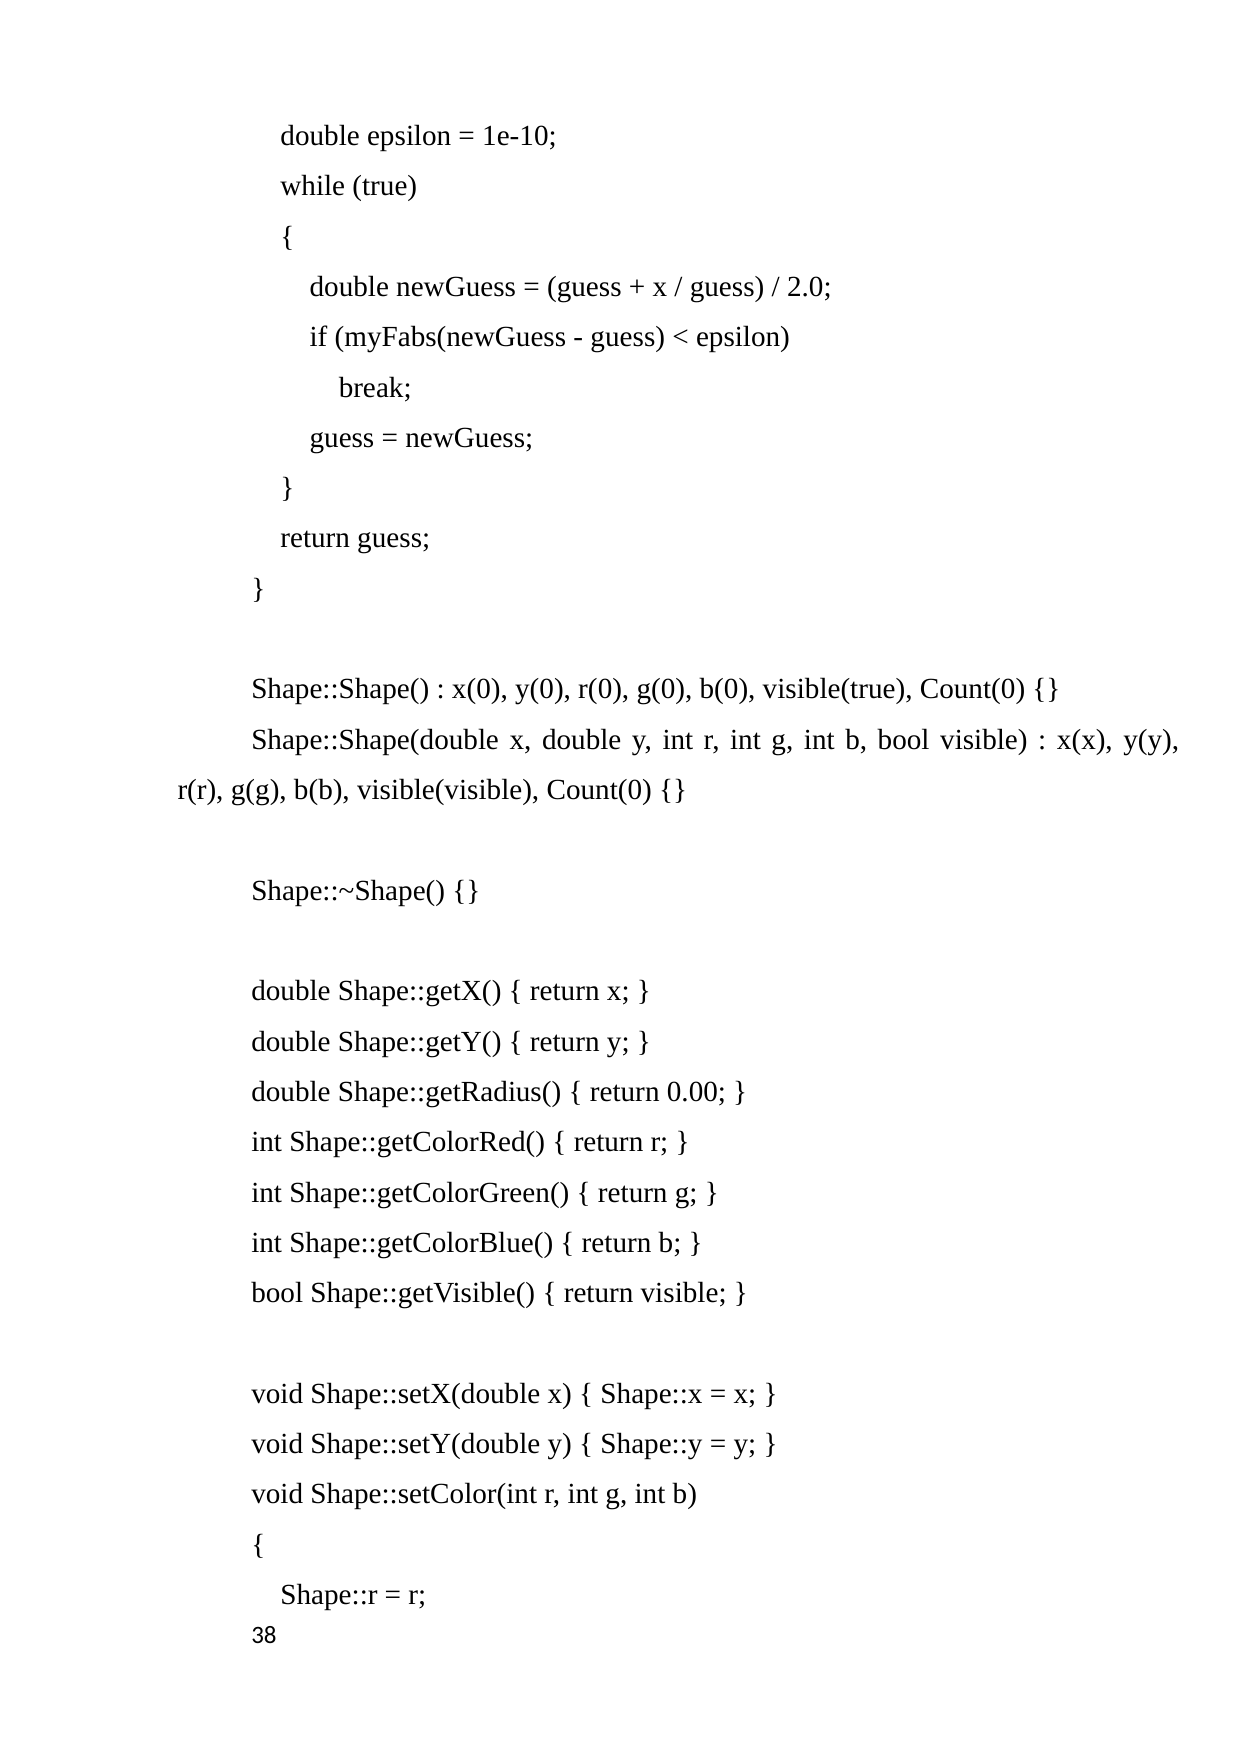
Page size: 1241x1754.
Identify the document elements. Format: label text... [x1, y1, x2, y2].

text void Shape::setX(double x) { Shape::x = x; } [177, 1376, 1181, 1409]
text int Shape::getColorBlue() { return b; } [177, 1225, 1181, 1258]
text { [177, 219, 1181, 252]
text if (myFabs(newGuess - guess) < epsilon) [177, 319, 1181, 353]
text bool Shape::getVisible() { return visible; } [177, 1275, 1181, 1309]
text Shape::~Shape() {} [177, 873, 1181, 906]
text Shape::r = r; [177, 1577, 1181, 1611]
text while (true) [177, 168, 1181, 202]
text int Shape::getColorGreen() { return g; } [177, 1175, 1181, 1208]
text double epsilon = 1e-10; [177, 118, 1181, 152]
text void Shape::setY(double y) { Shape::y = y; } [177, 1426, 1181, 1460]
text guess = newGuess; [177, 420, 1181, 453]
text Shape::Shape() : x(0), y(0), r(0), g(0), b(0), visible(true), Count(0) {} [177, 672, 1181, 705]
text break; [177, 370, 1181, 403]
text } [177, 571, 1181, 604]
text void Shape::setColor(int r, int g, int b) [177, 1477, 1181, 1510]
text return guess; [177, 521, 1181, 554]
text { [177, 1527, 1181, 1560]
text Shape::Shape(double x, double y, int r, int g, int b, bool visible) : x(x), y(y), r(r), g(g), b(b), visible(visible), Count(0) {} [177, 722, 1181, 806]
text } [177, 470, 1181, 504]
text double Shape::getX() { return x; } [177, 973, 1181, 1007]
text double newGuess = (guess + x / guess) / 2.0; [177, 269, 1181, 303]
text double Shape::getRadius() { return 0.00; } [177, 1074, 1181, 1108]
text int Shape::getColorRed() { return r; } [177, 1124, 1181, 1158]
text double Shape::getY() { return y; } [177, 1024, 1181, 1057]
